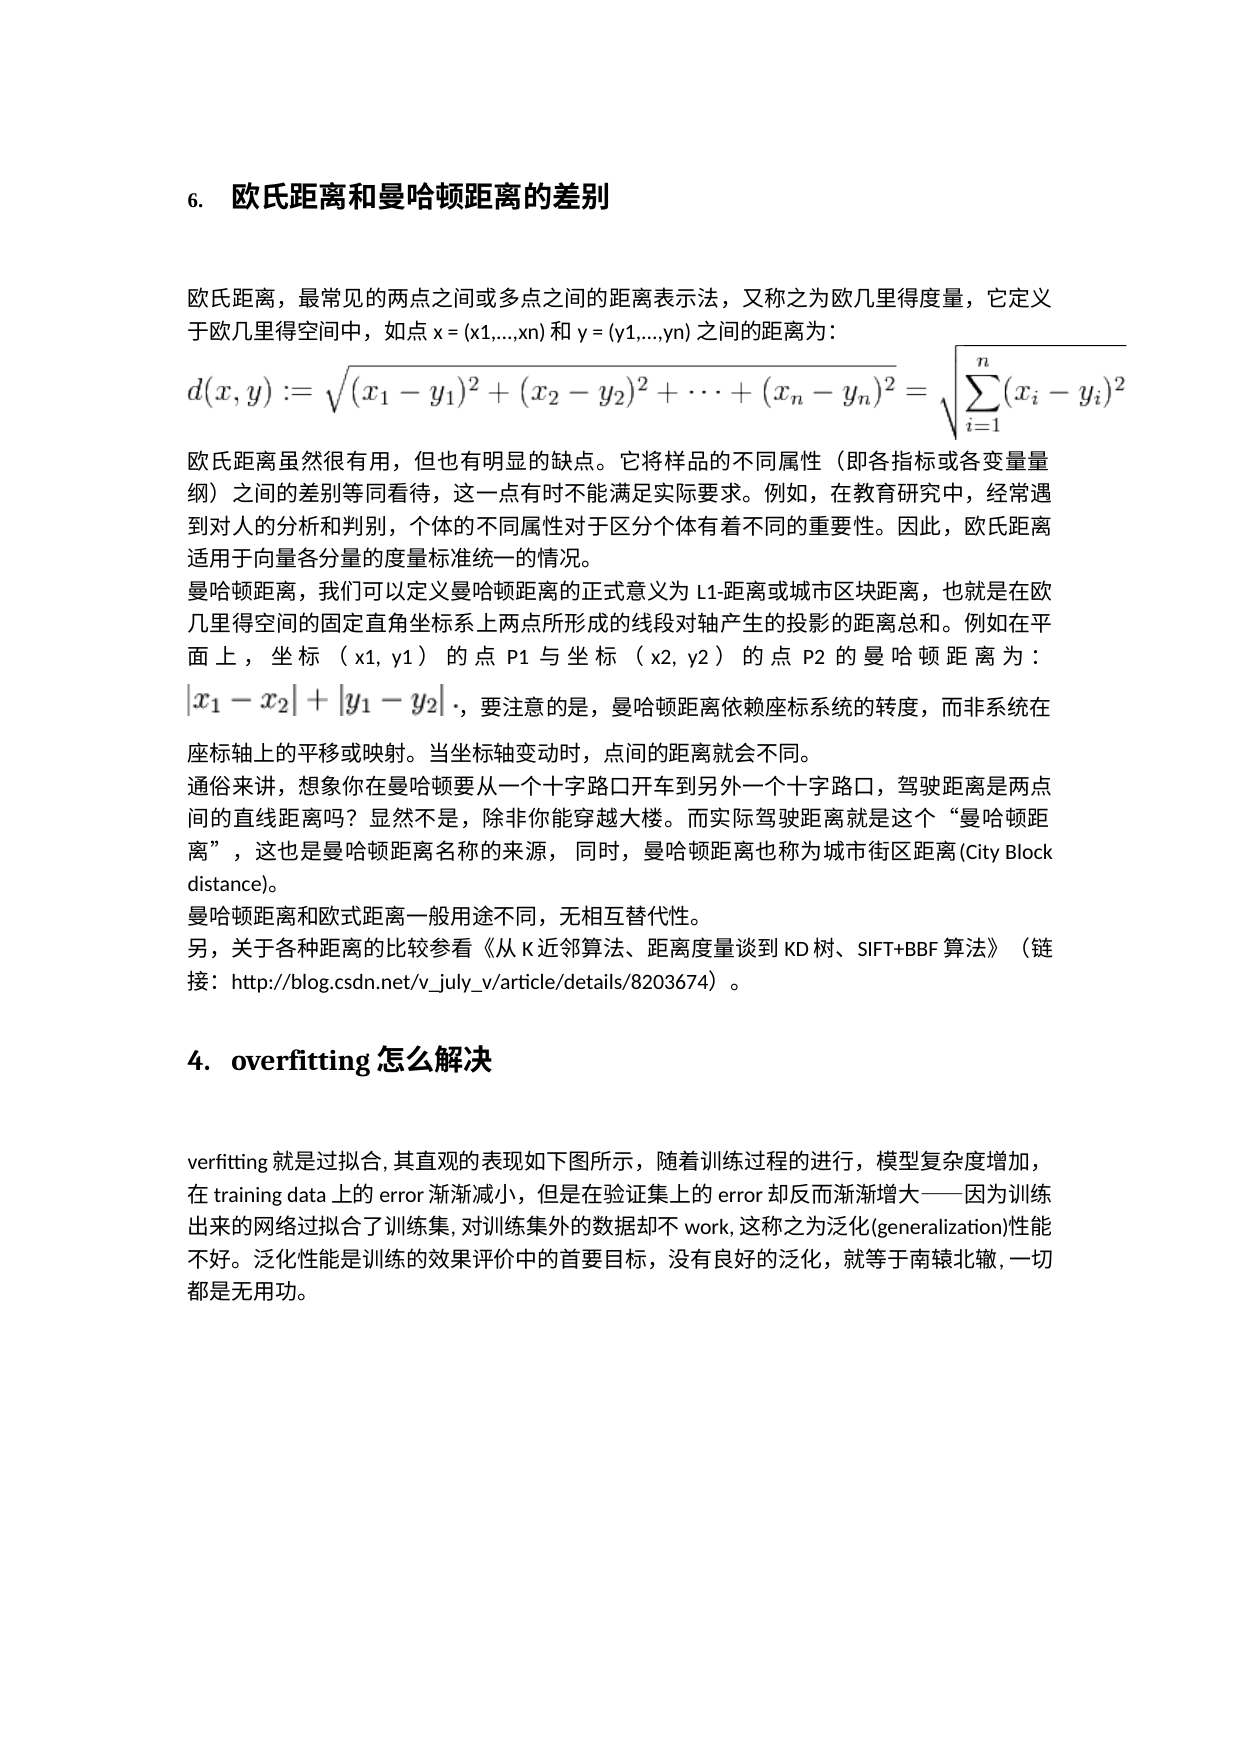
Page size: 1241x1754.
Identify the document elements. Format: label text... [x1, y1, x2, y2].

text 曼哈顿距离和欧式距离一般用途不同，无相互替代性。 [187, 898, 1053, 931]
text 欧氏距离虽然很有用，但也有明显的缺点。它将样品的不同属性（即各指标或各变量量纲）之间的差别等同看待，这一点有时不能满足实际要求。例如，在教育研究中，经常遇到对人的分析和判别，个体的不同属性对于区分个体有着不同的重要性。因此，欧氏距离适用于向量各分量的度量标准统一的情况。 [187, 443, 1053, 573]
text 另，关于各种距离的比较参看《从K近邻算法、距离度量谈到KD树、SIFT+BBF算法》（链接：http://blog.csdn.net/v_july_v/article/details/8203674）。 [187, 931, 1053, 996]
text 曼哈顿距离，我们可以定义曼哈顿距离的正式意义为L1-距离或城市区块距离，也就是在欧几里得空间的固定直角坐标系上两点所形成的线段对轴产生的投影的距离总和。例如在平面上，坐标（x1, y1）的点P1与坐标（x2, y2）的点P2的曼哈顿距离为：，要注意的是，曼哈顿距离依赖座标系统的转度，而非系统在座标轴上的平移或映射。当坐标轴变动时，点间的距离就会不同。 [187, 573, 1053, 768]
text 欧氏距离，最常见的两点之间或多点之间的距离表示法，又称之为欧几里得度量，它定义于欧几里得空间中，如点 x = (x1,...,xn) 和 y = (y1,...,yn) 之间的距离为： [187, 281, 1053, 345]
subtitle overfitting怎么解决 [187, 1025, 1053, 1090]
text verfitting就是过拟合, 其直观的表现如下图所示，随着训练过程的进行，模型复杂度增加，在training data上的error渐渐减小，但是在验证集上的error却反而渐渐增大——因为训练出来的网络过拟合了训练集, 对训练集外的数据却不work, 这称之为泛化(generalization)性能不好。泛化性能是训练的效果评价中的首要目标，没有良好的泛化，就等于南辕北辙, 一切都是无用功。 [187, 1144, 1053, 1306]
picture [187, 684, 458, 716]
subtitle 欧氏距离和曼哈顿距离的差别 [187, 162, 1053, 227]
text 通俗来讲，想象你在曼哈顿要从一个十字路口开车到另外一个十字路口，驾驶距离是两点间的直线距离吗？显然不是，除非你能穿越大楼。而实际驾驶距离就是这个“曼哈顿距离”，这也是曼哈顿距离名称的来源， 同时，曼哈顿距离也称为城市街区距离(City Block distance)。 [187, 768, 1053, 898]
picture [187, 345, 1127, 440]
